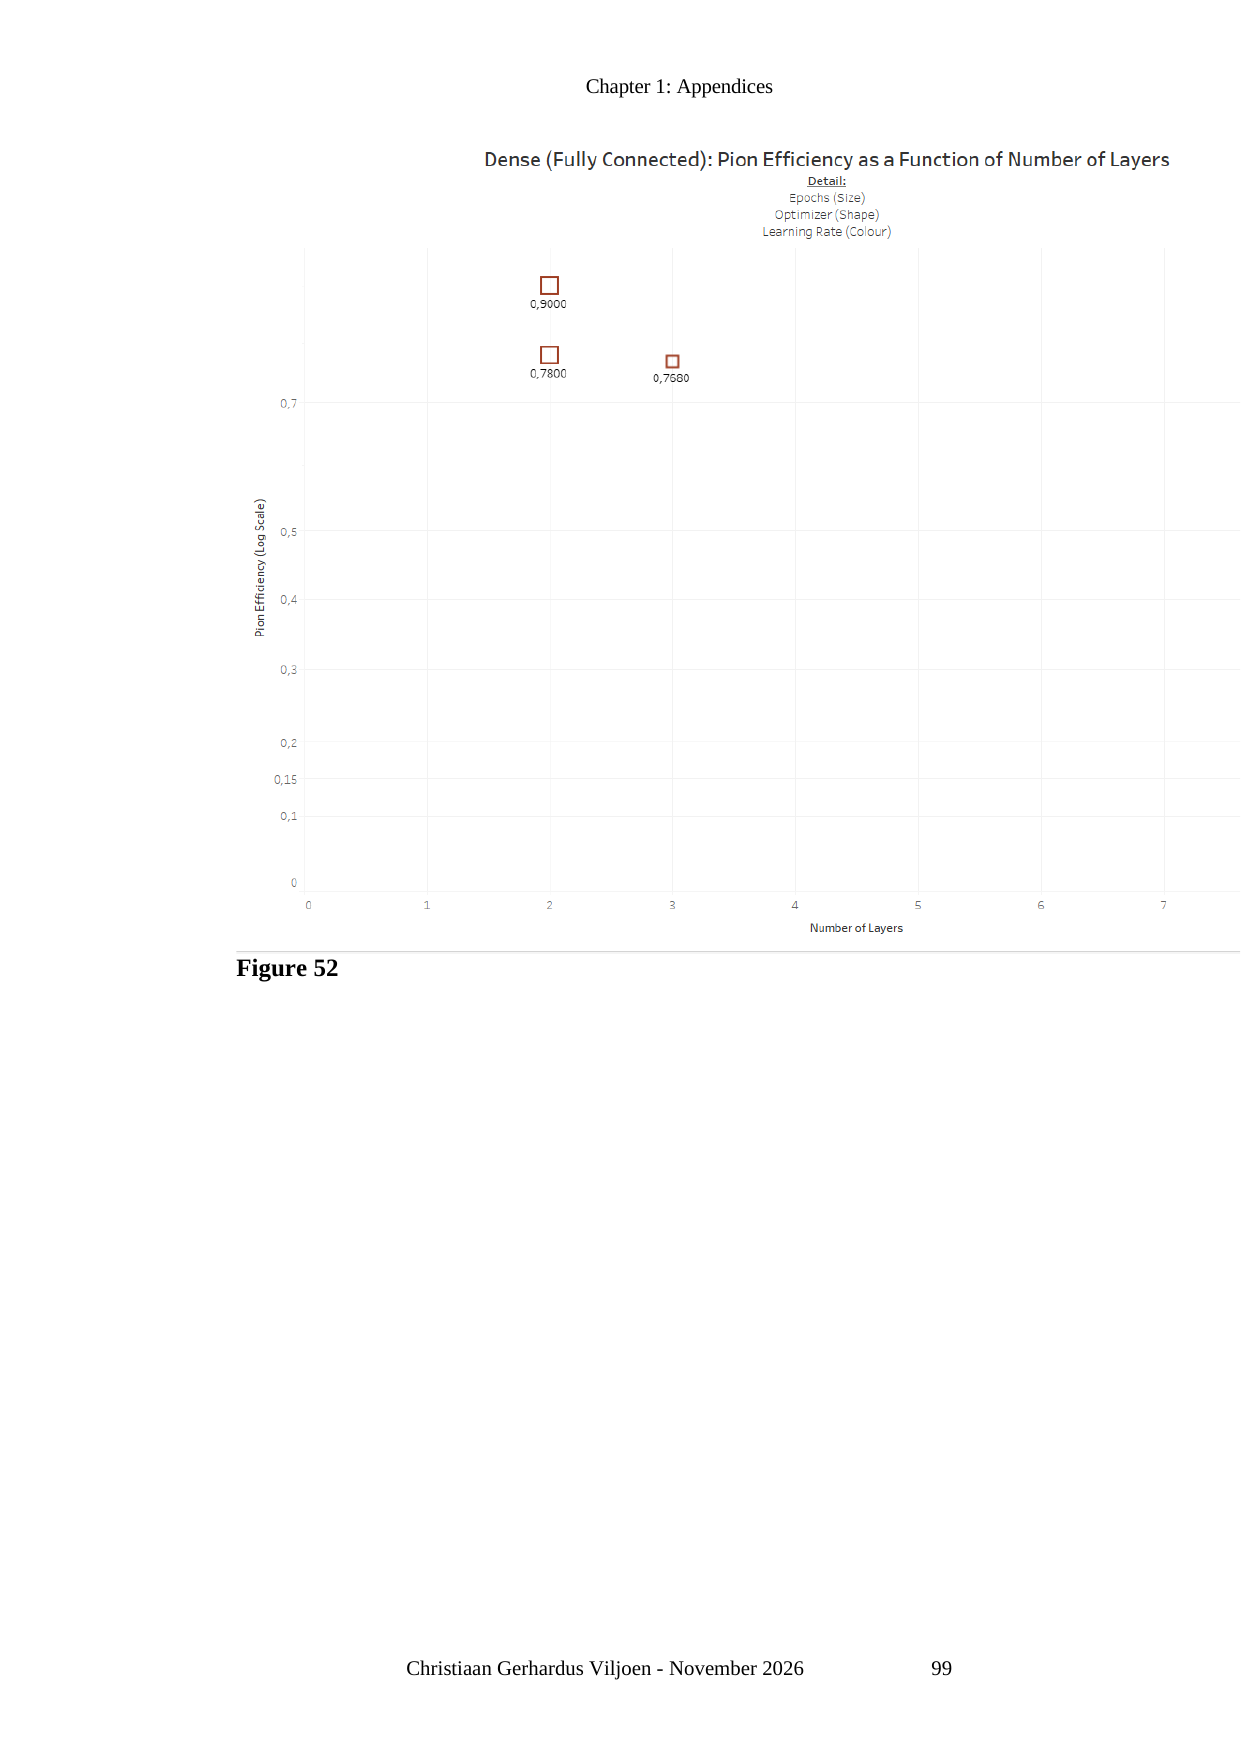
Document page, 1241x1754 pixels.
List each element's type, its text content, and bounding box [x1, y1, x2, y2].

picture [236, 135, 1241, 954]
